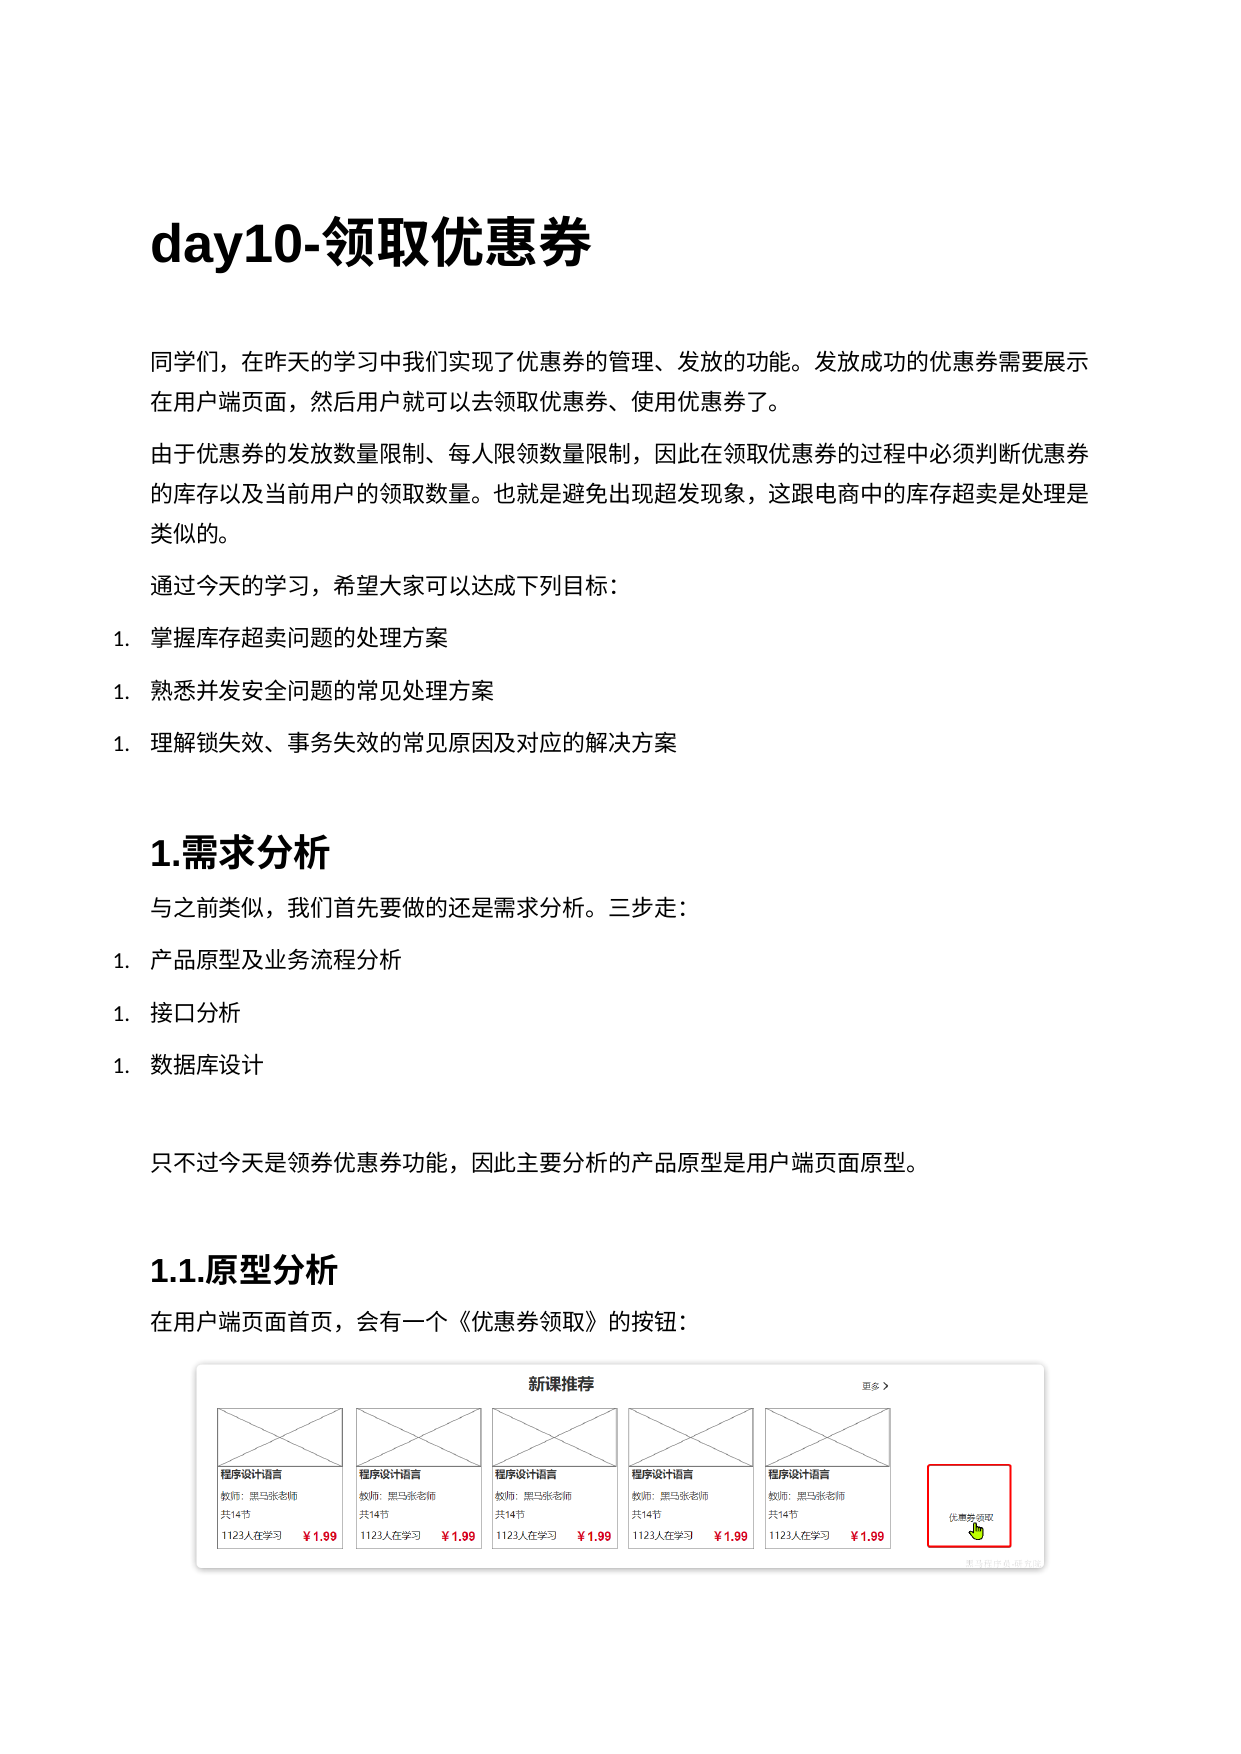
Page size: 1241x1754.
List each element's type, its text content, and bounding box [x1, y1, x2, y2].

picture [188, 1356, 1052, 1577]
list 熟悉并发安全问题的常见处理方案 [112, 673, 1090, 706]
text 同学们，在昨天的学习中我们实现了优惠券的管理、发放的功能。发放成功的优惠券需要展示在用户端页面，然后用户就可以去领取优惠券、使用优惠券了。 [150, 344, 1090, 417]
text 与之前类似，我们首先要做的还是需求分析。三步走： [150, 890, 1090, 923]
text 只不过今天是领券优惠券功能，因此主要分析的产品原型是用户端页面原型。 [150, 1145, 1090, 1178]
list 掌握库存超卖问题的处理方案 [112, 620, 1090, 653]
list 产品原型及业务流程分析 [112, 942, 1090, 976]
text 由于优惠券的发放数量限制、每人限领数量限制，因此在领取优惠券的过程中必须判断优惠券的库存以及当前用户的领取数量。也就是避免出现超发现象，这跟电商中的库存超卖是处理是类似的。 [150, 436, 1090, 549]
text 通过今天的学习，希望大家可以达成下列目标： [150, 568, 1090, 601]
list 理解锁失效、事务失效的常见原因及对应的解决方案 [112, 725, 1090, 758]
list 数据库设计 [112, 1047, 1090, 1080]
list 接口分析 [112, 994, 1090, 1028]
text 在用户端页面首页，会有一个《优惠券领取》的按钮： [150, 1304, 1090, 1337]
text day10-领取优惠券 [150, 200, 1090, 278]
